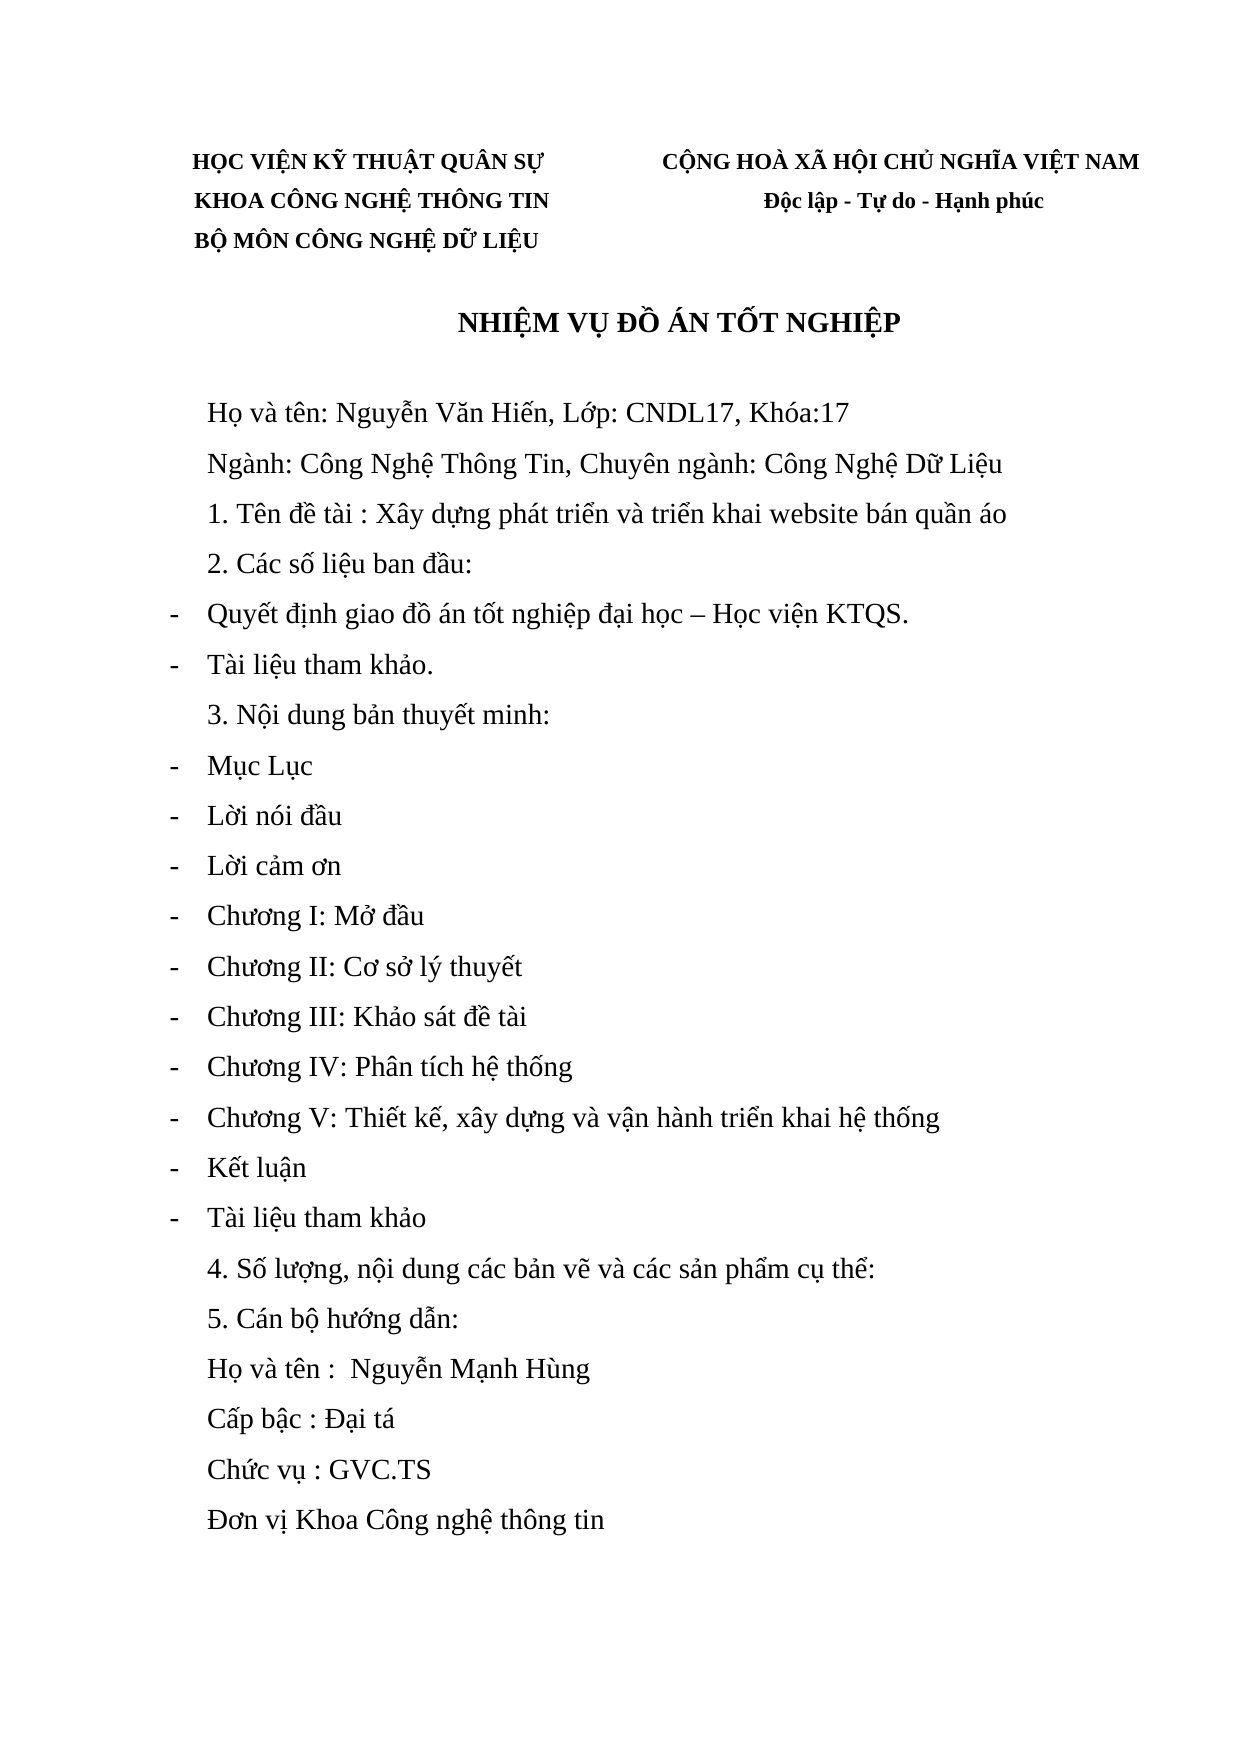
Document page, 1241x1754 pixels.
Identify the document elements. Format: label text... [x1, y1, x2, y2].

list Chương III: Khảo sát đề tài [169, 999, 1152, 1033]
text 1. Tên đề tài : Xây dựng phát triển và triển khai website bán quần áo [207, 496, 1152, 529]
text 2. Các số liệu ban đầu: [207, 546, 1152, 580]
list Tài liệu tham khảo. [169, 647, 1152, 681]
list Chương IV: Phân tích hệ thống [169, 1049, 1152, 1083]
text 4. Số lượng, nội dung các bản vẽ và các sản phẩm cụ thể: [207, 1251, 1152, 1284]
text Ngành: Công Nghệ Thông Tin, Chuyên ngành: Công Nghệ Dữ Liệu [207, 446, 1152, 479]
text Cấp bậc : Đại tá [207, 1402, 1152, 1435]
list Tài liệu tham khảo [169, 1200, 1152, 1234]
list Chương II: Cơ sở lý thuyết [169, 949, 1152, 982]
text Họ và tên: Nguyễn Văn Hiến, Lớp: CNDL17, Khóa:17 [207, 395, 1152, 429]
list Chương V: Thiết kế, xây dựng và vận hành triển khai hệ thống [169, 1100, 1152, 1133]
text 5. Cán bộ hướng dẫn: [207, 1301, 1152, 1334]
list Lời nói đầu [169, 798, 1152, 831]
table_header HỌC VIỆN KỸ THUẬT QUÂN SỰ KHOA CÔNG NGHỆ THÔNG TIN BỘ MÔN CÔNG NGHỆ DỮ LIỆU [177, 148, 620, 266]
list Chương I: Mở đầu [169, 898, 1152, 932]
text NHIỆM VỤ ĐỒ ÁN TỐT NGHIỆP [207, 306, 1152, 339]
text Họ và tên : Nguyễn Mạnh Hùng [207, 1351, 1152, 1385]
list Kết luận [169, 1150, 1152, 1184]
table_header CỘNG HOÀ XÃ HỘI CHỦ NGHĨA VIỆT NAM Độc lập - Tự do - Hạnh phúc [620, 148, 1181, 266]
list Mục Lục [169, 748, 1152, 781]
text 3. Nội dung bản thuyết minh: [207, 697, 1152, 731]
text Chức vụ : GVC.TS [207, 1452, 1152, 1486]
list Lời cảm ơn [169, 848, 1152, 882]
text Đơn vị Khoa Công nghệ thông tin [207, 1502, 1152, 1536]
list Quyết định giao đồ án tốt nghiệp đại học – Học viện KTQS. [169, 597, 1152, 630]
